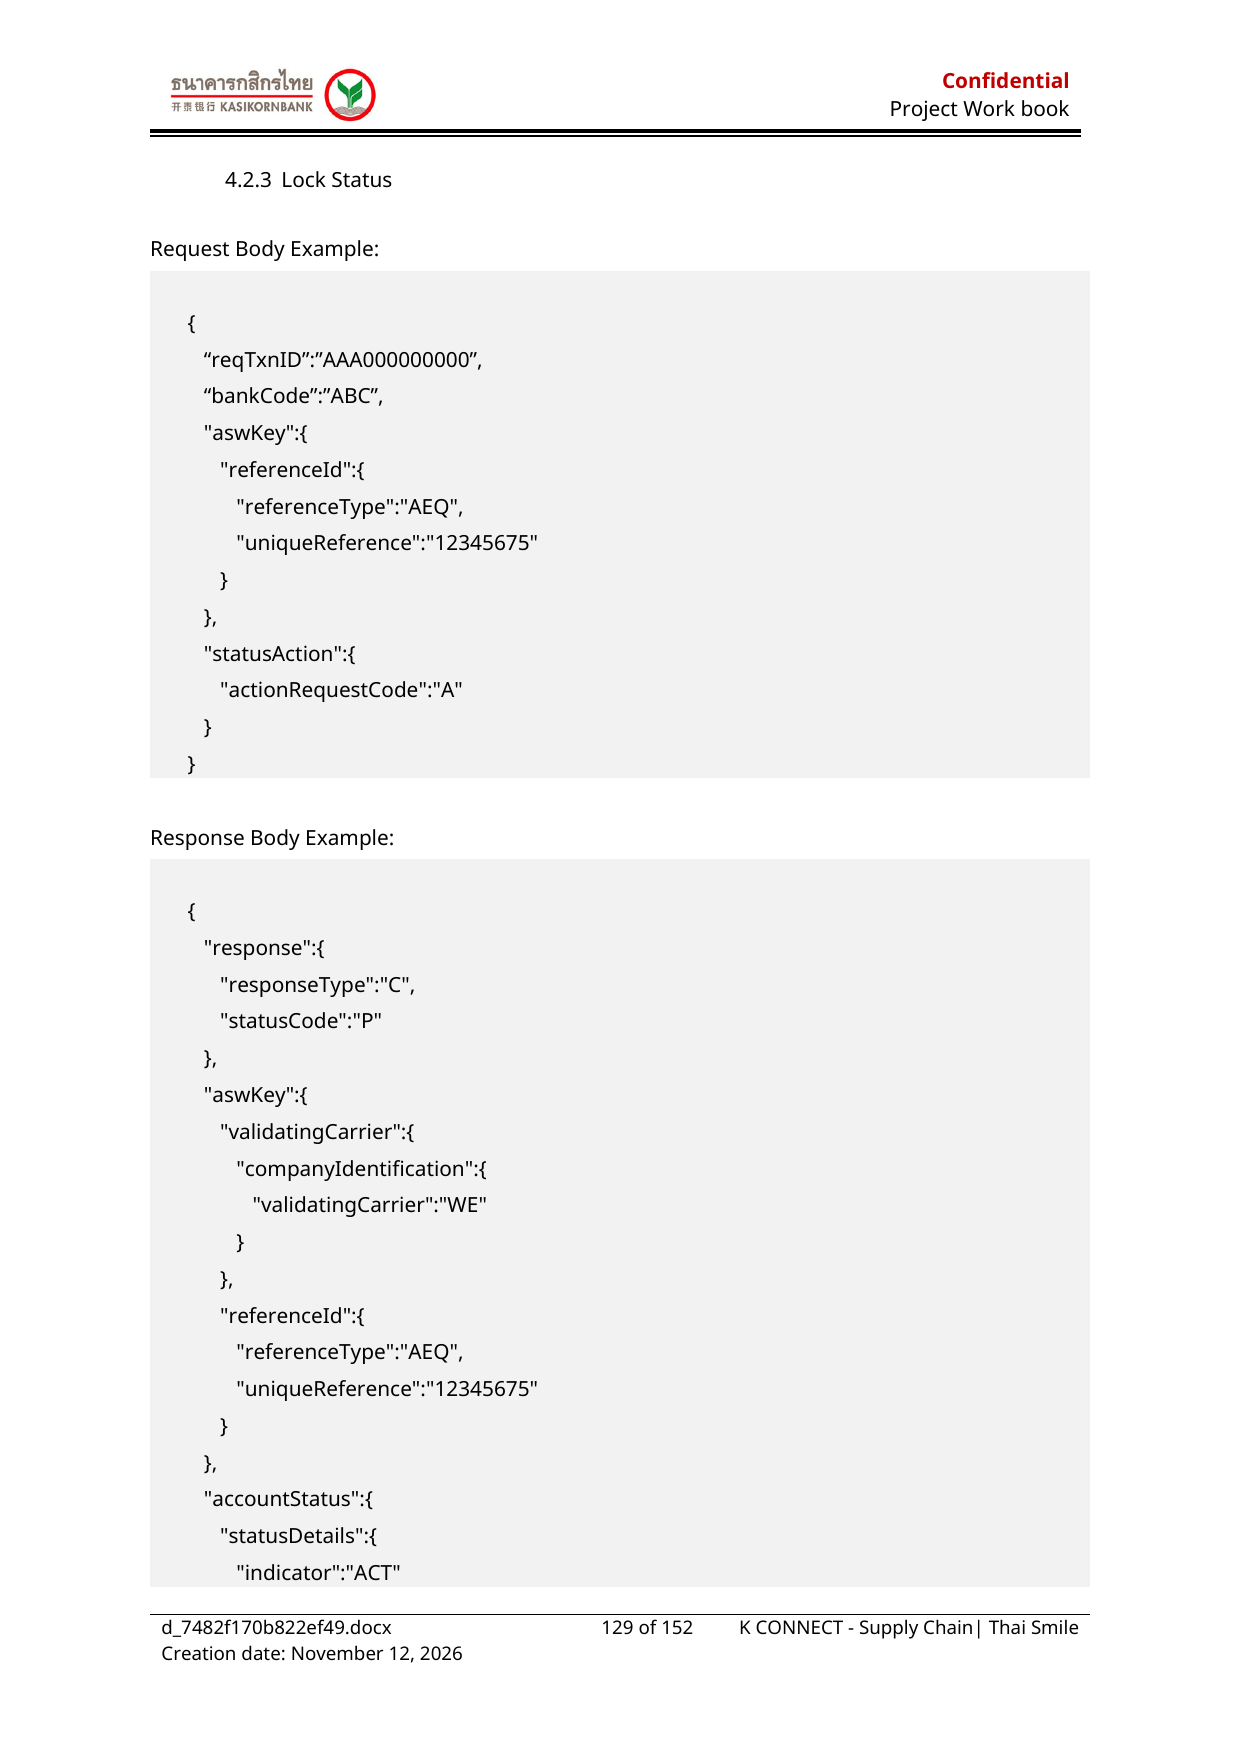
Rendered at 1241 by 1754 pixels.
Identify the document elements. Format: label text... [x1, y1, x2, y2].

text } [150, 565, 1090, 594]
text Request Body Example: [150, 234, 1090, 263]
text “reqTxnID”:”AAA000000000”, [150, 345, 1090, 373]
text "statusAction":{ [150, 639, 1090, 667]
text }, [150, 1043, 1090, 1072]
text Response Body Example: [150, 823, 1090, 851]
text "response":{ [150, 933, 1090, 961]
text "uniqueReference":"12345675" [150, 1374, 1090, 1403]
picture [161, 60, 384, 129]
text "aswKey":{ [150, 418, 1090, 447]
text }, [150, 1264, 1090, 1292]
text } [150, 749, 1090, 778]
text } [150, 1227, 1090, 1256]
text "statusCode":"P" [150, 1007, 1090, 1035]
text "companyIdentification":{ [150, 1154, 1090, 1182]
text } [150, 712, 1090, 741]
text { [150, 308, 1090, 336]
text }, [150, 602, 1090, 631]
text "responseType":"C", [150, 970, 1090, 998]
text "referenceId":{ [150, 455, 1090, 483]
list Lock Status [225, 165, 1090, 193]
text "referenceId":{ [150, 1301, 1090, 1329]
text "indicator":"ACT" [150, 1558, 1090, 1587]
text } [150, 1411, 1090, 1439]
text "aswKey":{ [150, 1080, 1090, 1108]
text "uniqueReference":"12345675" [150, 528, 1090, 557]
text "validatingCarrier":"WE" [150, 1190, 1090, 1219]
text "statusDetails":{ [150, 1521, 1090, 1550]
text "validatingCarrier":{ [150, 1117, 1090, 1145]
text "accountStatus":{ [150, 1484, 1090, 1513]
text "actionRequestCode":"A" [150, 676, 1090, 704]
text “bankCode”:”ABC”, [150, 381, 1090, 410]
text { [150, 896, 1090, 925]
text "referenceType":"AEQ", [150, 1337, 1090, 1366]
text "referenceType":"AEQ", [150, 492, 1090, 520]
text }, [150, 1448, 1090, 1476]
